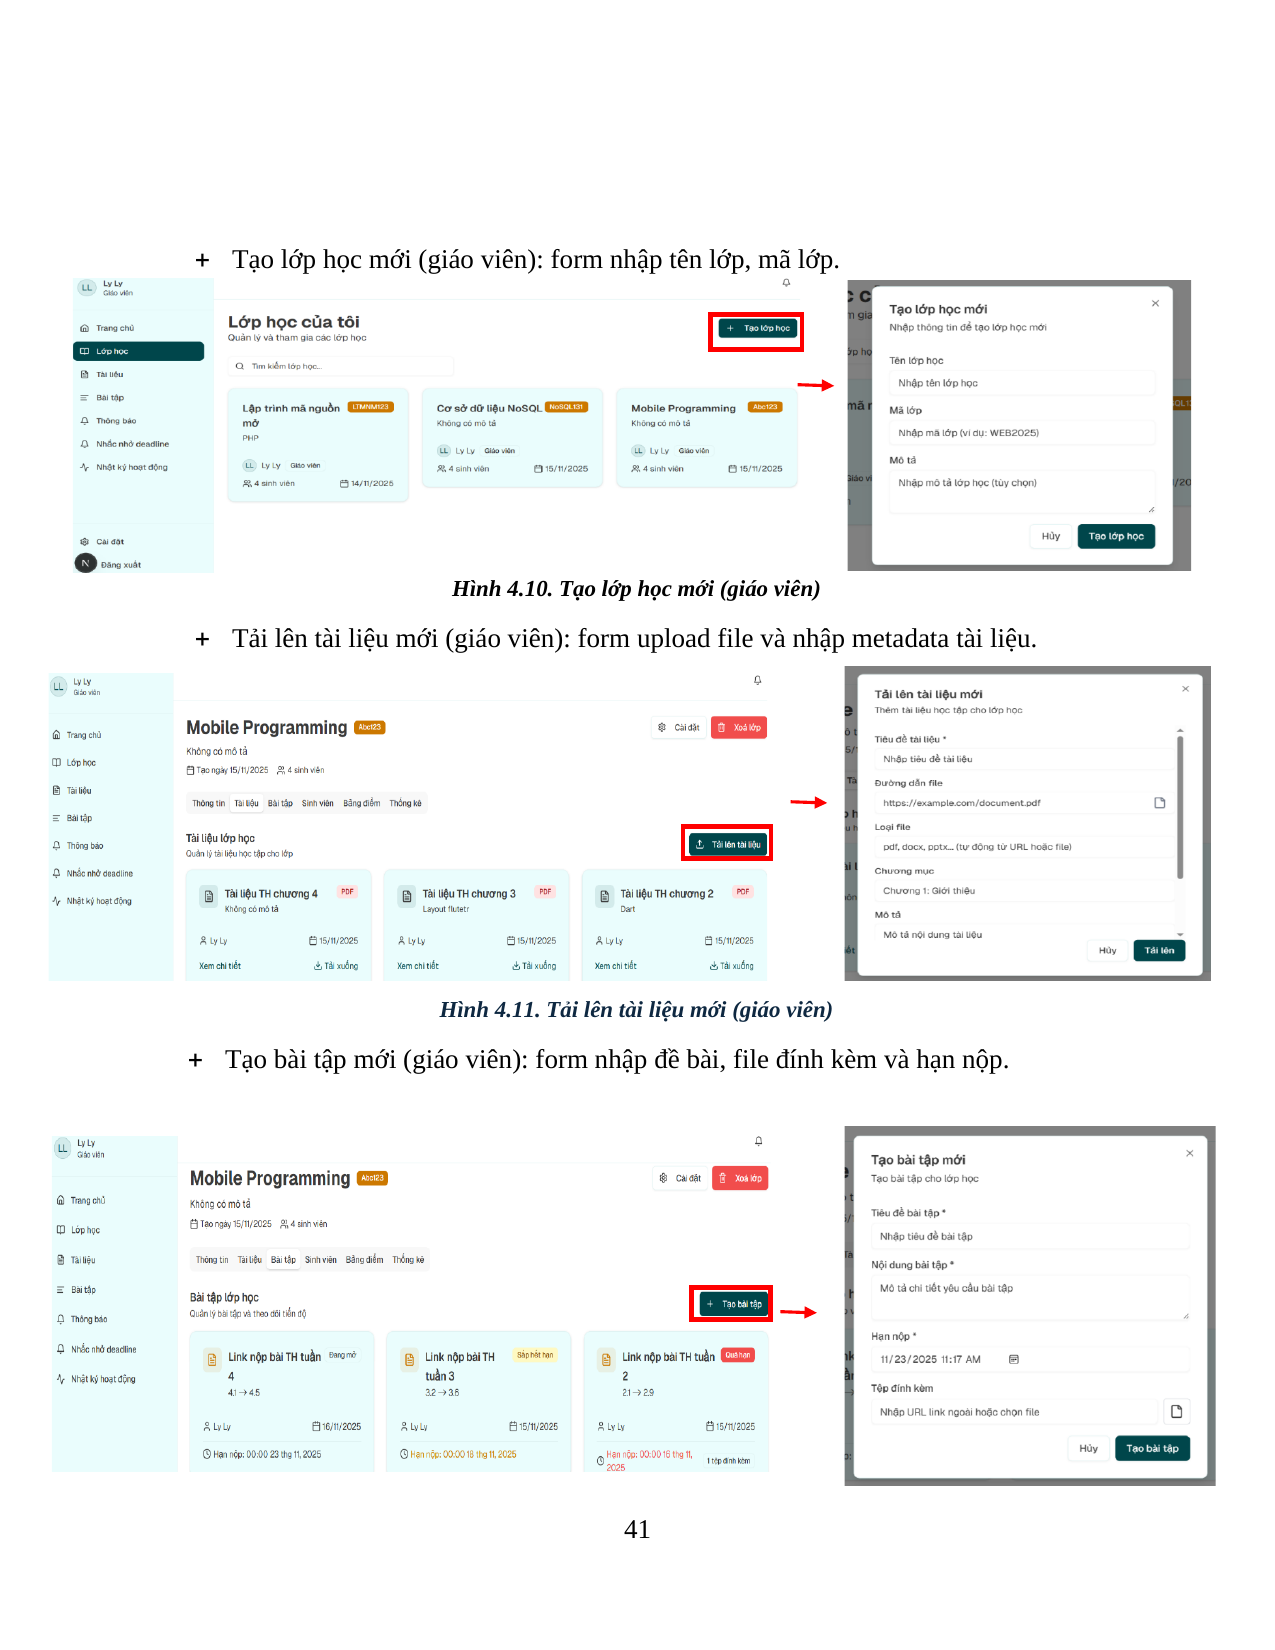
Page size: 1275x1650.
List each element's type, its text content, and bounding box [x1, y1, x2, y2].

picture [72, 278, 800, 573]
picture [713, 317, 800, 347]
picture [844, 1126, 1216, 1486]
picture [685, 829, 768, 856]
text Hình 4.11. Tải lên tài liệu mới (giáo viên) [150, 996, 1125, 1022]
picture [51, 1136, 771, 1472]
picture [844, 666, 1211, 981]
picture [847, 280, 1192, 571]
list Tải lên tài liệu mới (giáo viên): form upload file và nhập metadata tài liệu. [194, 622, 1125, 654]
picture [48, 673, 768, 981]
text Hình 4.10. Tạo lớp học mới (giáo viên) [150, 575, 1125, 602]
picture [694, 1290, 768, 1317]
list Tạo lớp học mới (giáo viên): form nhập tên lớp, mã lớp. [194, 243, 1125, 274]
list Tạo bài tập mới (giáo viên): form nhập đề bài, file đính kèm và hạn nộp. [187, 1043, 1125, 1074]
